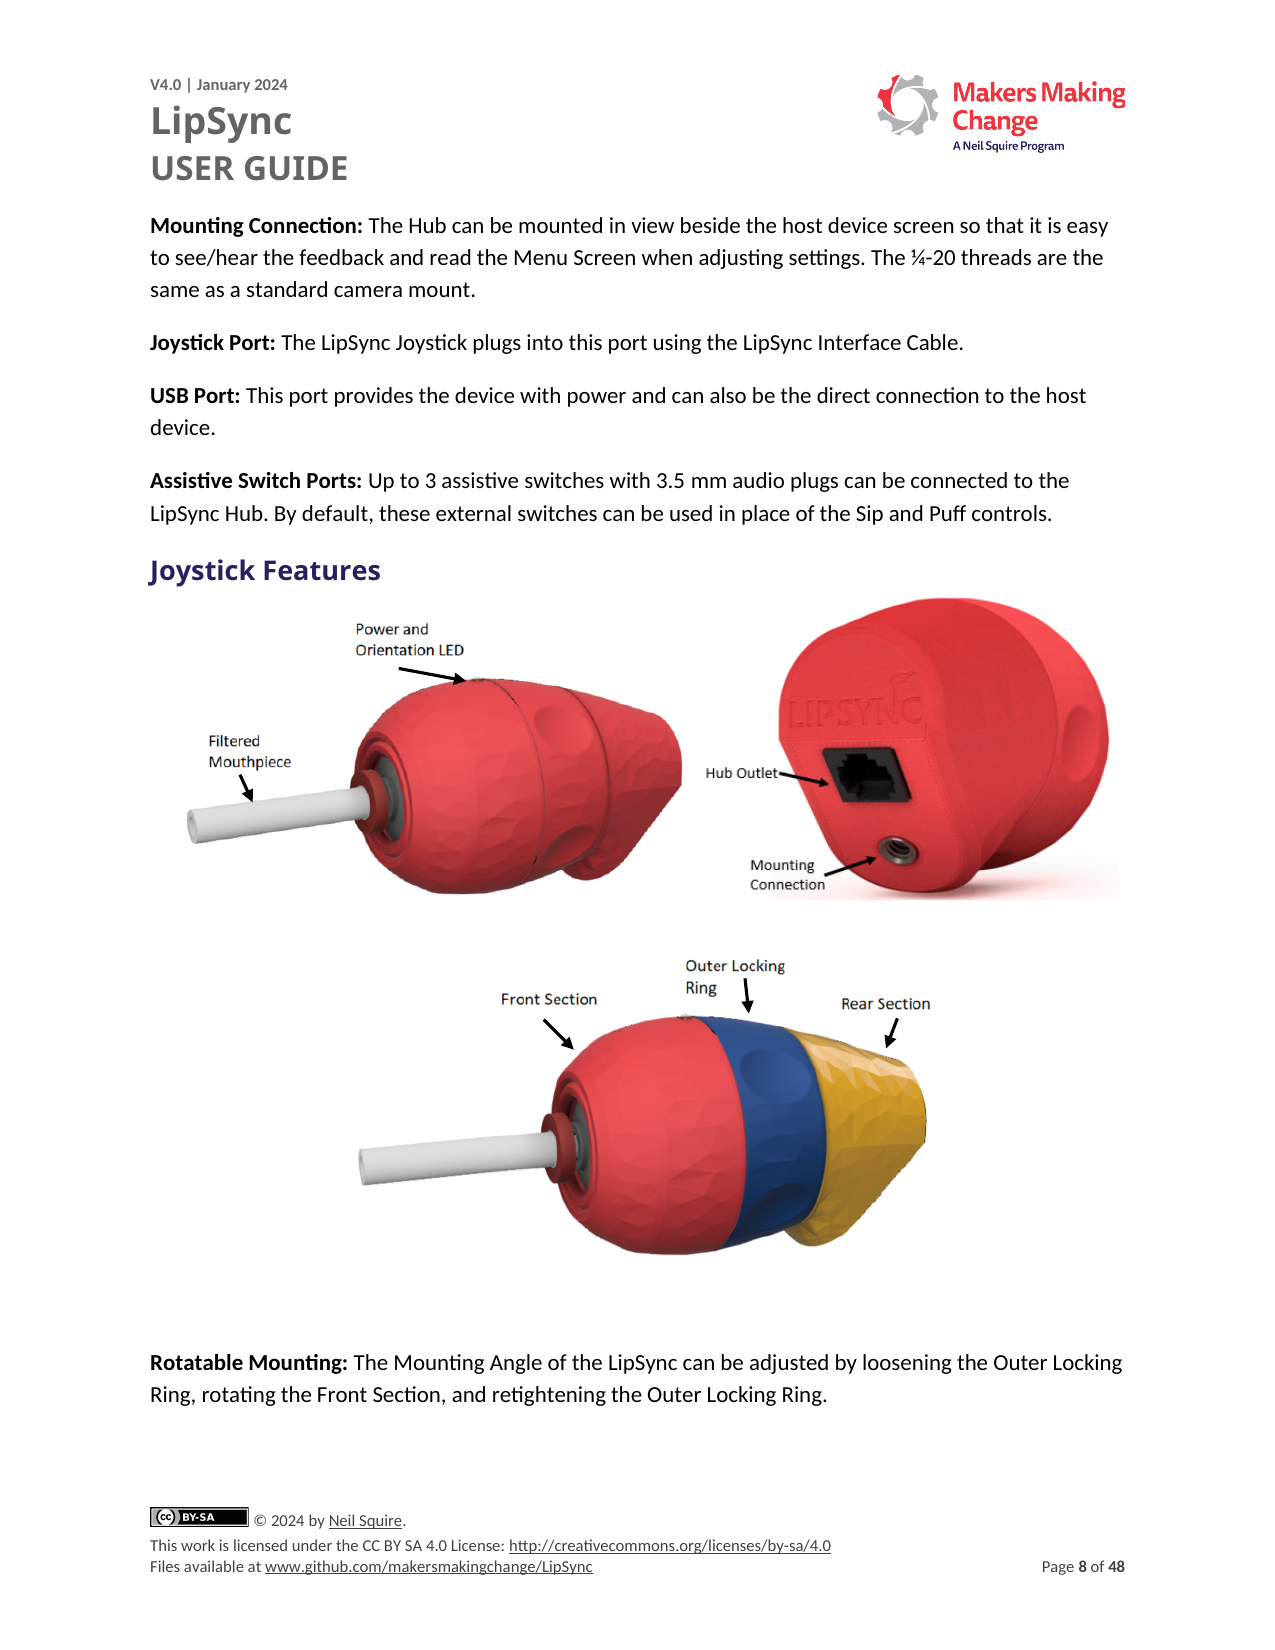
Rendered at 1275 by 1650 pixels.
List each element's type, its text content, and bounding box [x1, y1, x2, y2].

text USB Port: This port provides the device with power and can also be the direct connection to the host device. [150, 381, 1125, 441]
picture [329, 933, 946, 1270]
subtitle Joystick Features [150, 552, 1125, 588]
text Assistive Switch Ports: Up to 3 assistive switches with 3.5 mm audio plugs can be connected to the LipSync Hub. By default, these external switches can be used in place of the Sip and Puff controls. [150, 466, 1125, 527]
text Rotatable Mounting: The Mounting Angle of the LipSync can be adjusted by loosening the Outer Locking Ring, rotating the Front Section, and retightening the Outer Locking Ring. [150, 1348, 1125, 1408]
text Mounting Connection: The Hub can be mounted in view beside the host device screen so that it is easy to see/hear the feedback and read the Menu Screen when adjusting settings. The ¼-20 threads are the same as a standard camera mount. [150, 211, 1125, 303]
picture [877, 75, 1125, 153]
picture [150, 1507, 249, 1527]
picture [156, 594, 1119, 909]
text Joystick Port: The LipSync Joystick plugs into this port using the LipSync Interface Cable. [150, 328, 1125, 356]
